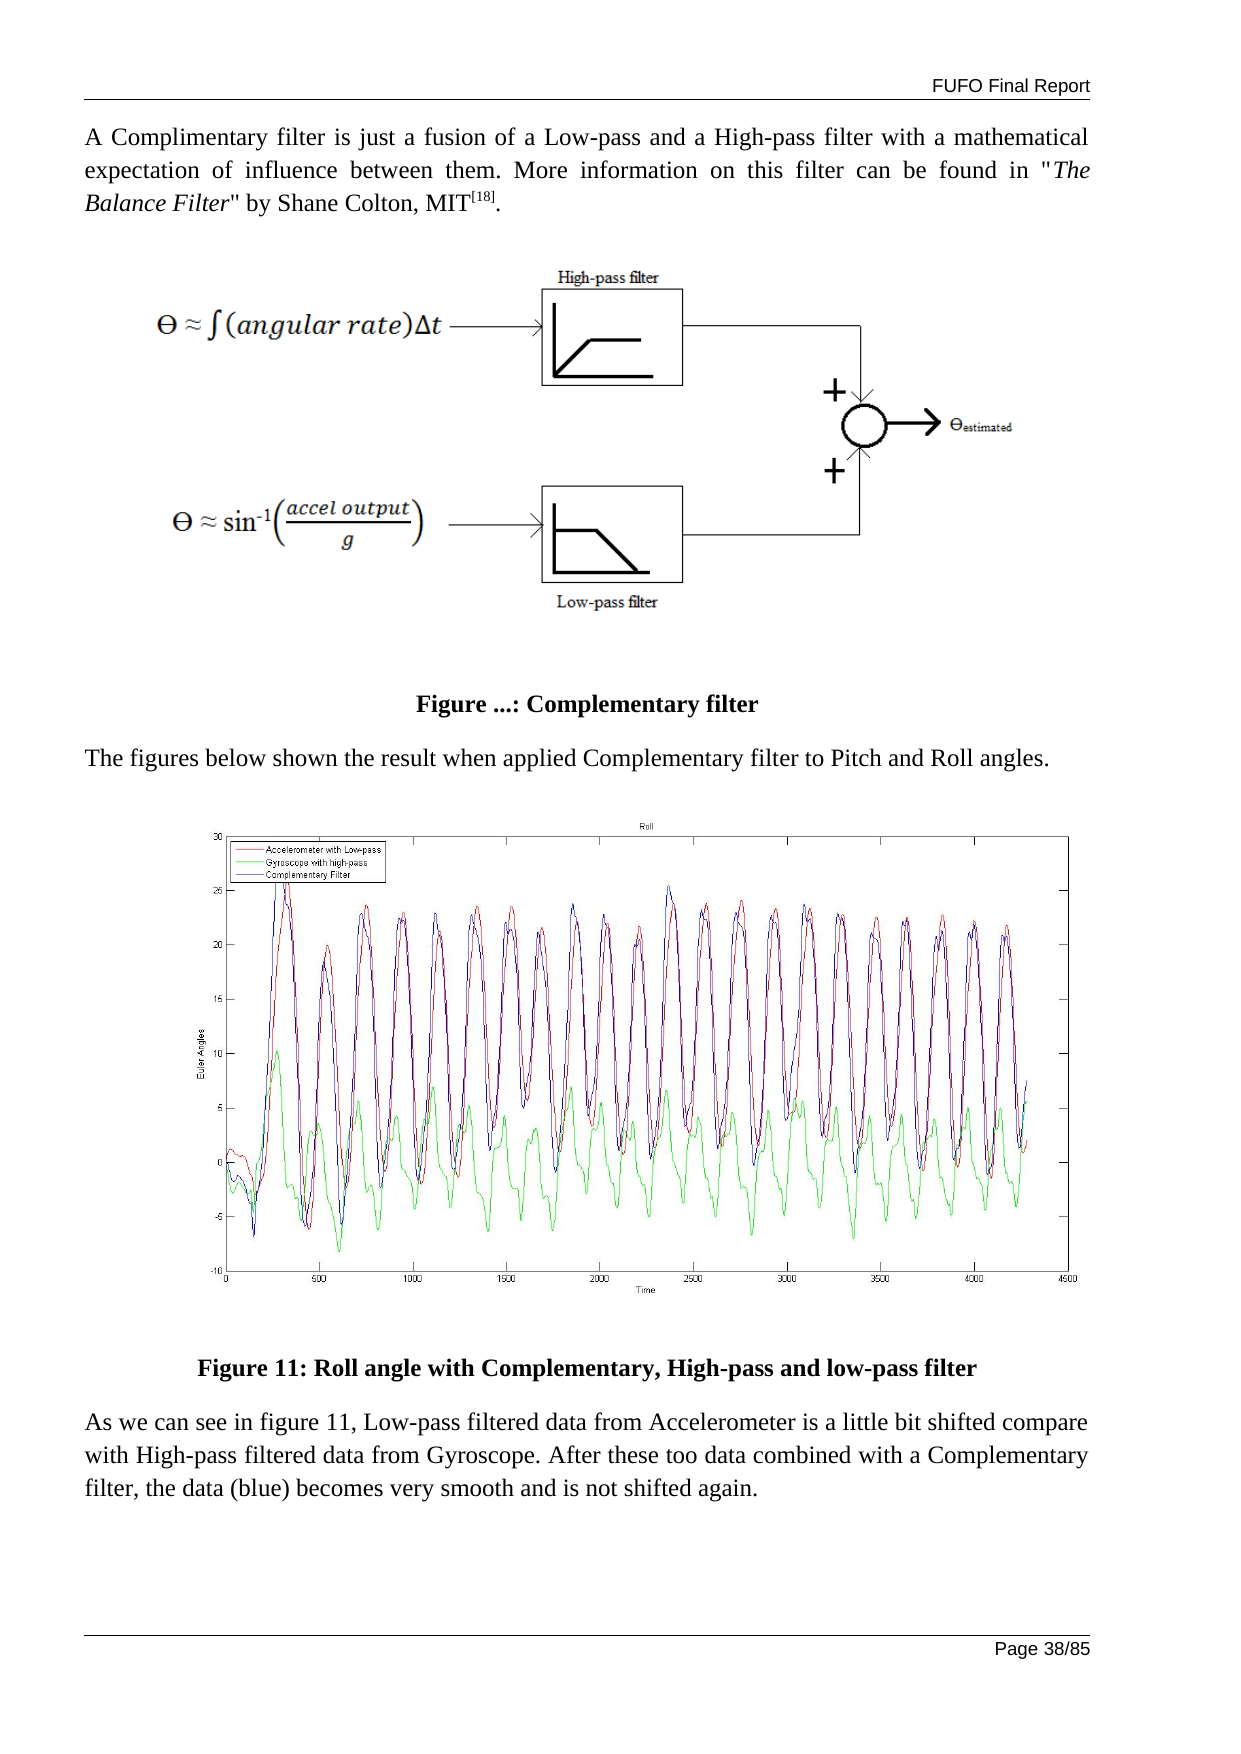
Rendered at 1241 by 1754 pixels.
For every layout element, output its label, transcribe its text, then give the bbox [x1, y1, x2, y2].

text A Complimentary filter is just a fusion of a Low-pass and a High-pass filter with a mathematical expectation of influence between them. More information on this filter can be found in "The Balance Filter" by Shane Colton, MIT[18]. [84, 122, 1090, 217]
picture [139, 241, 1036, 665]
text Figure 11: Roll angle with Complementary, High-pass and low-pass filter [84, 1353, 1090, 1382]
text As we can see in figure 11, Low-pass filtered data from Accelerometer is a little bit shifted compare with High-pass filtered data from Gyroscope. After these too data combined with a Complementary filter, the data (blue) becomes very smooth and is not shifted again. [84, 1407, 1090, 1502]
picture [84, 797, 1171, 1329]
text Figure ...: Complementary filter [84, 689, 1090, 718]
text The figures below shown the result when applied Complementary filter to Pitch and Roll angles. [84, 743, 1090, 772]
